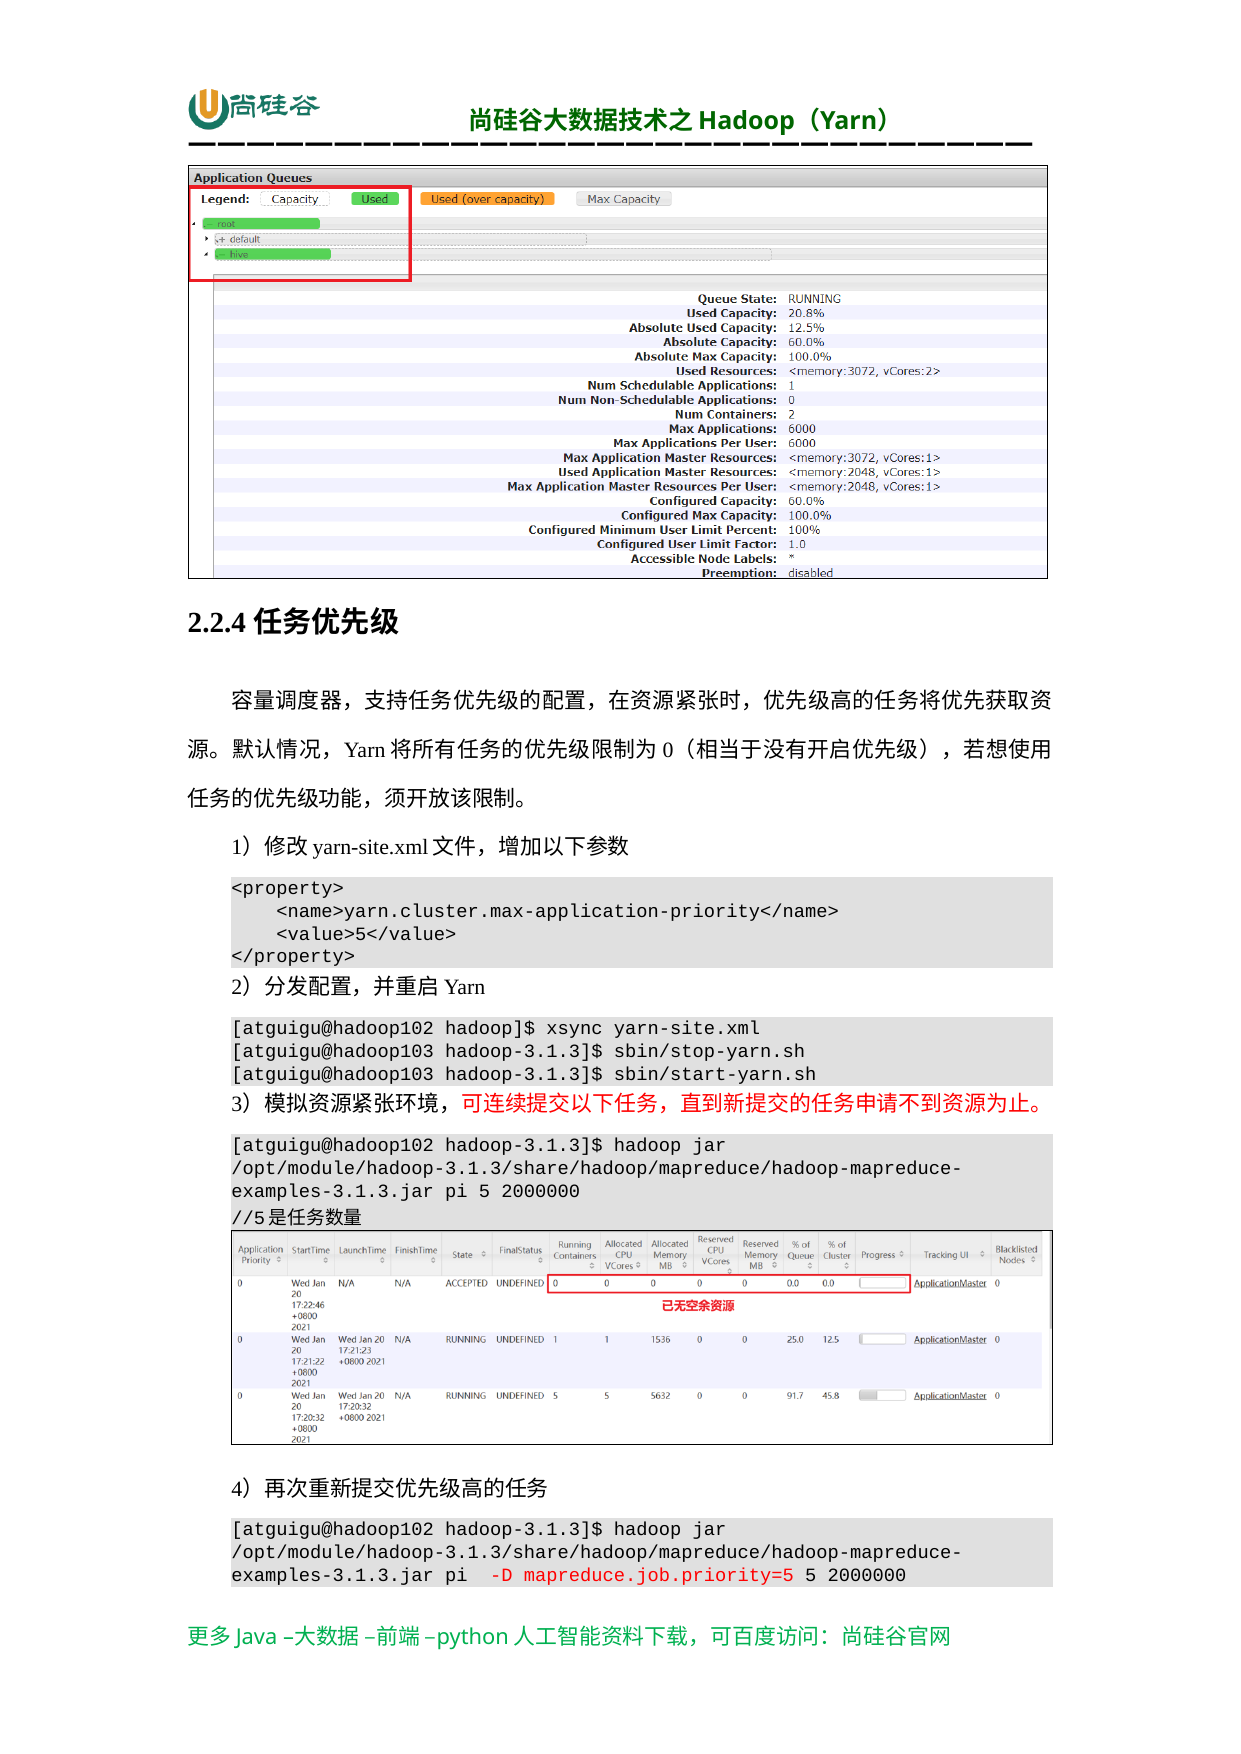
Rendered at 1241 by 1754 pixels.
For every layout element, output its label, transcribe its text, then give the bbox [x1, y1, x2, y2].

text [atguigu@hadoop102 hadoop-3.1.3]$ hadoop jar /opt/module/hadoop-3.1.3/share/hadoop/mapreduce/hadoop-mapreduce-examples-3.1.3.jar pi -D mapreduce.job.priority=5 5 2000000 [231, 1518, 1053, 1587]
text [atguigu@hadoop103 hadoop-3.1.3]$ sbin/stop-yarn.sh [231, 1040, 1053, 1063]
text //5是任务数量 [231, 1203, 1053, 1230]
text [atguigu@hadoop102 hadoop-3.1.3]$ hadoop jar /opt/module/hadoop-3.1.3/share/hadoop/mapreduce/hadoop-mapreduce-examples-3.1.3.jar pi 5 2000000 [231, 1134, 1053, 1203]
text [atguigu@hadoop103 hadoop-3.1.3]$ sbin/start-yarn.sh [231, 1063, 1053, 1086]
text <name>yarn.cluster.max-application-priority</name> [231, 900, 1053, 923]
text <value>5</value> [231, 923, 1053, 946]
text [atguigu@hadoop102 hadoop]$ xsync yarn-site.xml [231, 1017, 1053, 1040]
text <property> [231, 877, 1053, 900]
text 3）模拟资源紧张环境，可连续提交以下任务，直到新提交的任务申请不到资源为止。 [187, 1086, 1053, 1118]
text 2）分发配置，并重启Yarn [187, 968, 1053, 1001]
text 4）再次重新提交优先级高的任务 [187, 1470, 1053, 1503]
text </property> [231, 946, 1053, 968]
text 容量调度器，支持任务优先级的配置，在资源紧张时，优先级高的任务将优先获取资源。默认情况，Yarn将所有任务的优先级限制为0（相当于没有开启优先级），若想使用任务的优先级功能，须开放该限制。 [187, 683, 1053, 813]
list 修改yarn-site.xml文件，增加以下参数 [187, 828, 1053, 861]
subtitle 2.2.4 任务优先级 [187, 587, 1053, 652]
